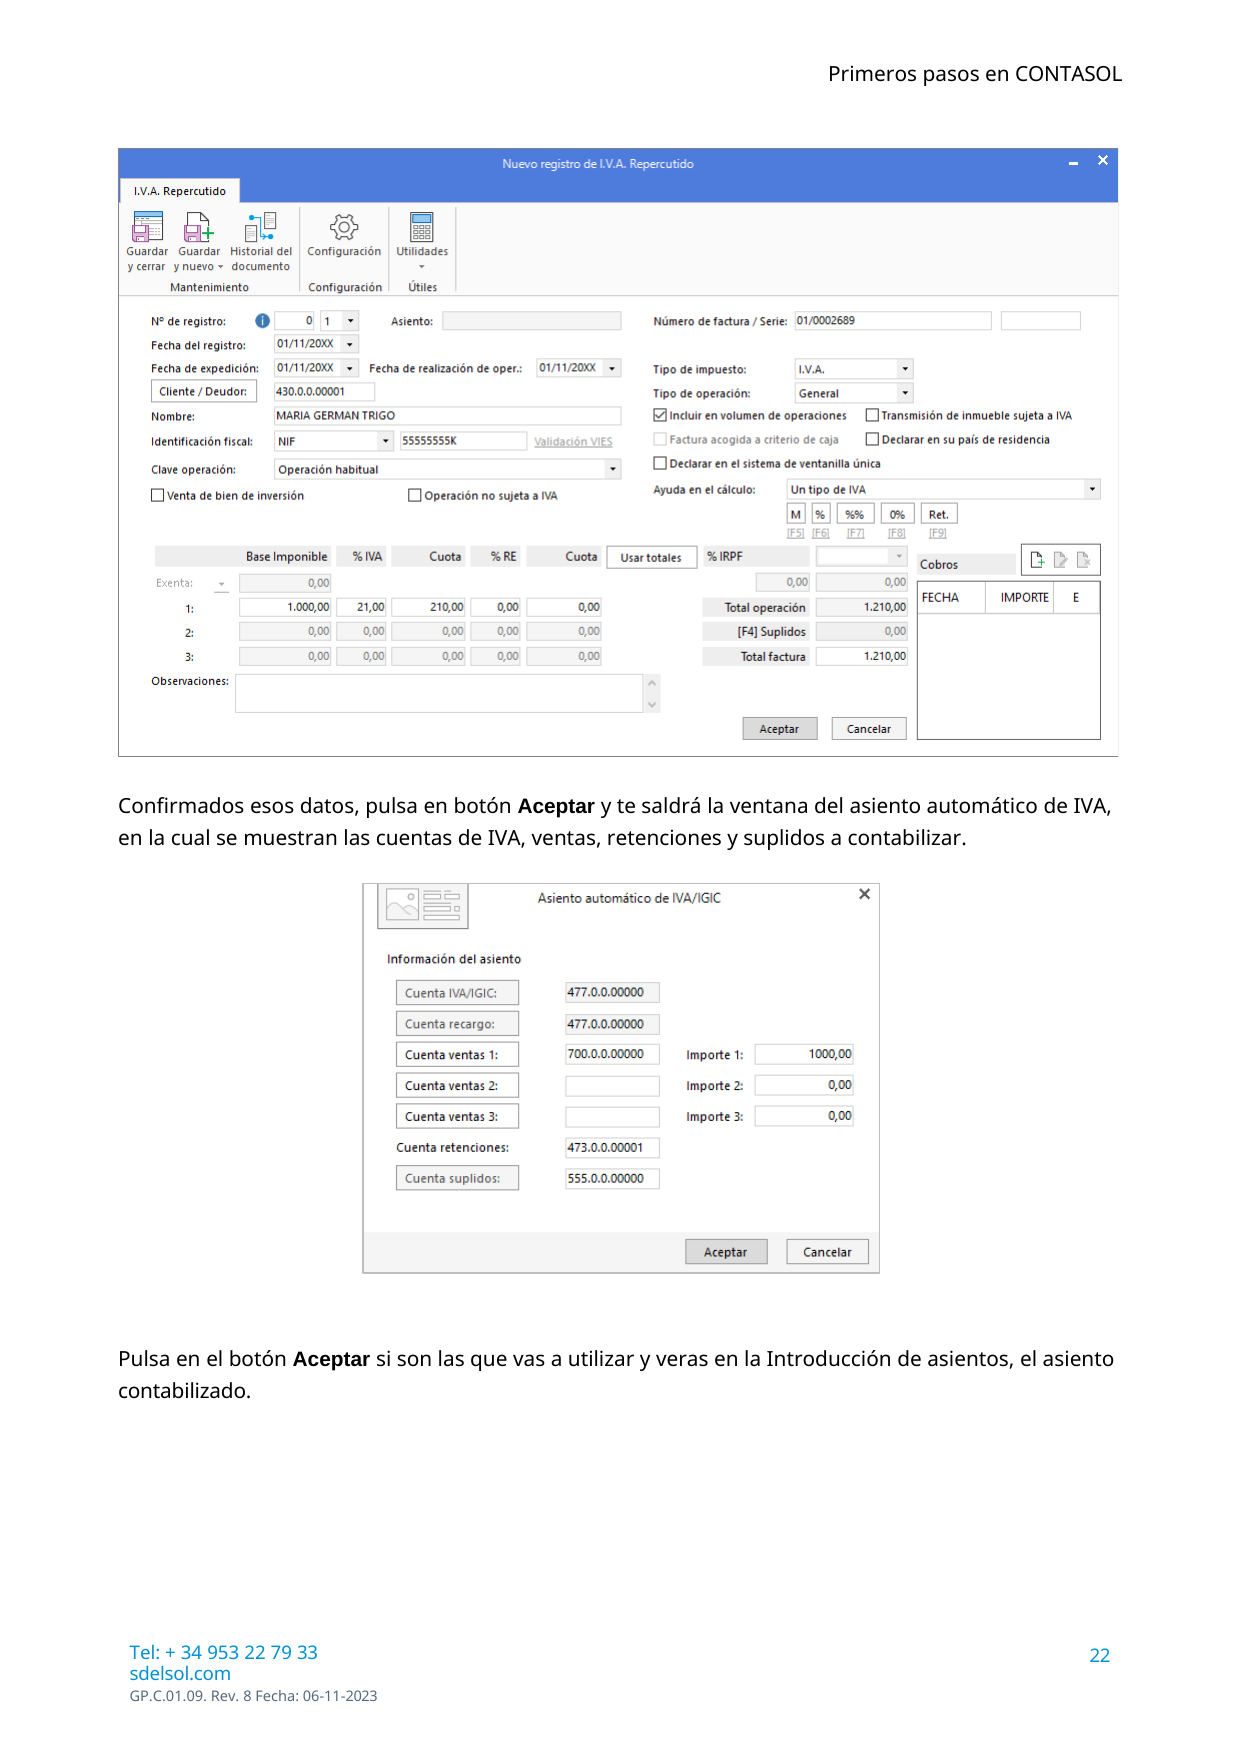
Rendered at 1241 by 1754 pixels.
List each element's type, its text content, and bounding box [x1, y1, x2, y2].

text Confirmados esos datos, pulsa en botón Aceptar y te saldrá la ventana del asiento automático de IVA, en la cual se muestran las cuentas de IVA, ventas, retenciones y suplidos a contabilizar. [118, 791, 1137, 852]
text Pulsa en el botón Aceptar si son las que vas a utilizar y veras en la Introducción de asientos, el asiento contabilizado. [118, 1344, 1137, 1405]
picture [118, 148, 1119, 757]
picture [364, 884, 879, 1272]
